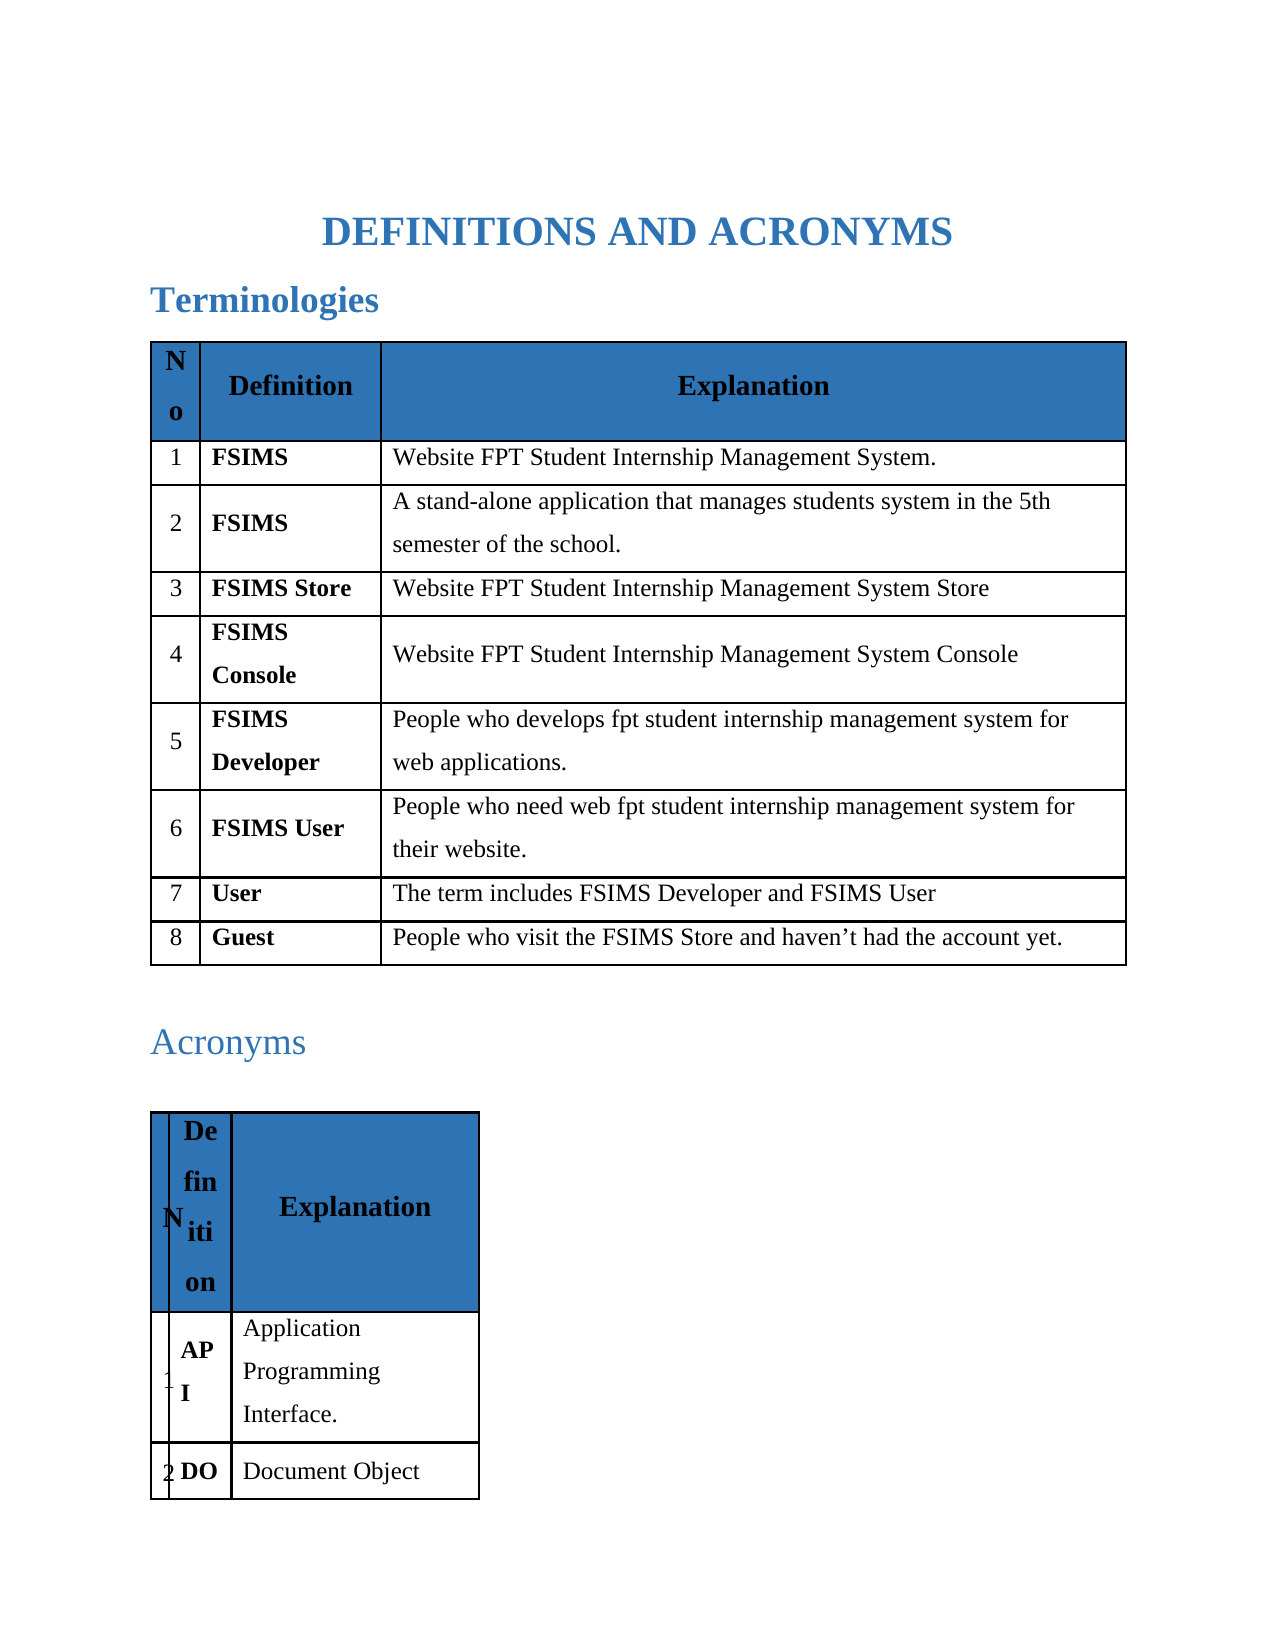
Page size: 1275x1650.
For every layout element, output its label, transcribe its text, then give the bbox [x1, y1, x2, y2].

table_cell 5 [152, 704, 199, 789]
table_header Definition [170, 1114, 230, 1311]
table_cell API [170, 1313, 230, 1441]
table_cell 2 [152, 1444, 168, 1498]
table_cell FSIMS Developer [201, 704, 380, 789]
table_cell The term includes FSIMS Developer and FSIMS User [382, 879, 1125, 920]
table_cell 2 [152, 486, 199, 571]
table_cell User [201, 879, 380, 920]
table_cell FSIMS Store [201, 573, 380, 615]
table_header Explanation [233, 1114, 478, 1311]
table_cell A stand-alone application that manages students system in the 5th semester of the school. [382, 486, 1125, 571]
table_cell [233, 1444, 478, 1498]
table_cell FSIMS [201, 442, 380, 484]
table_cell 4 [152, 617, 199, 702]
table_cell 8 [152, 923, 199, 964]
table_cell DOC [170, 1444, 230, 1498]
table_header Definition [201, 343, 380, 440]
table_header Explanation [382, 343, 1125, 440]
text Acronyms [150, 1019, 1125, 1093]
table_cell Guest [201, 923, 380, 964]
table_cell 1 [152, 1313, 168, 1441]
text Terminologies [150, 278, 1125, 321]
table_cell FSIMS [201, 486, 380, 571]
table_cell 1 [152, 442, 199, 484]
table_cell Website FPT Student Internship Management System. [382, 442, 1125, 484]
table_cell FSIMS User [201, 791, 380, 876]
table_header No [152, 343, 199, 440]
table_cell 3 [152, 573, 199, 615]
table_cell 6 [152, 791, 199, 876]
table_cell Website FPT Student Internship Management System Store [382, 573, 1125, 615]
table_cell People who visit the FSIMS Store and haven’t had the account yet. [382, 923, 1125, 964]
table_cell Application Programming Interface. [233, 1313, 478, 1441]
table_cell 7 [152, 879, 199, 920]
table_header No [152, 1114, 168, 1311]
table_cell People who develops fpt student internship management system for web applications. [382, 704, 1125, 789]
subtitle DEFINITIONS AND ACRONYMS [150, 206, 1125, 254]
table_cell FSIMS Console [201, 617, 380, 702]
table_cell People who need web fpt student internship management system for their website. [382, 791, 1125, 876]
table_cell Website FPT Student Internship Management System Console [382, 617, 1125, 702]
